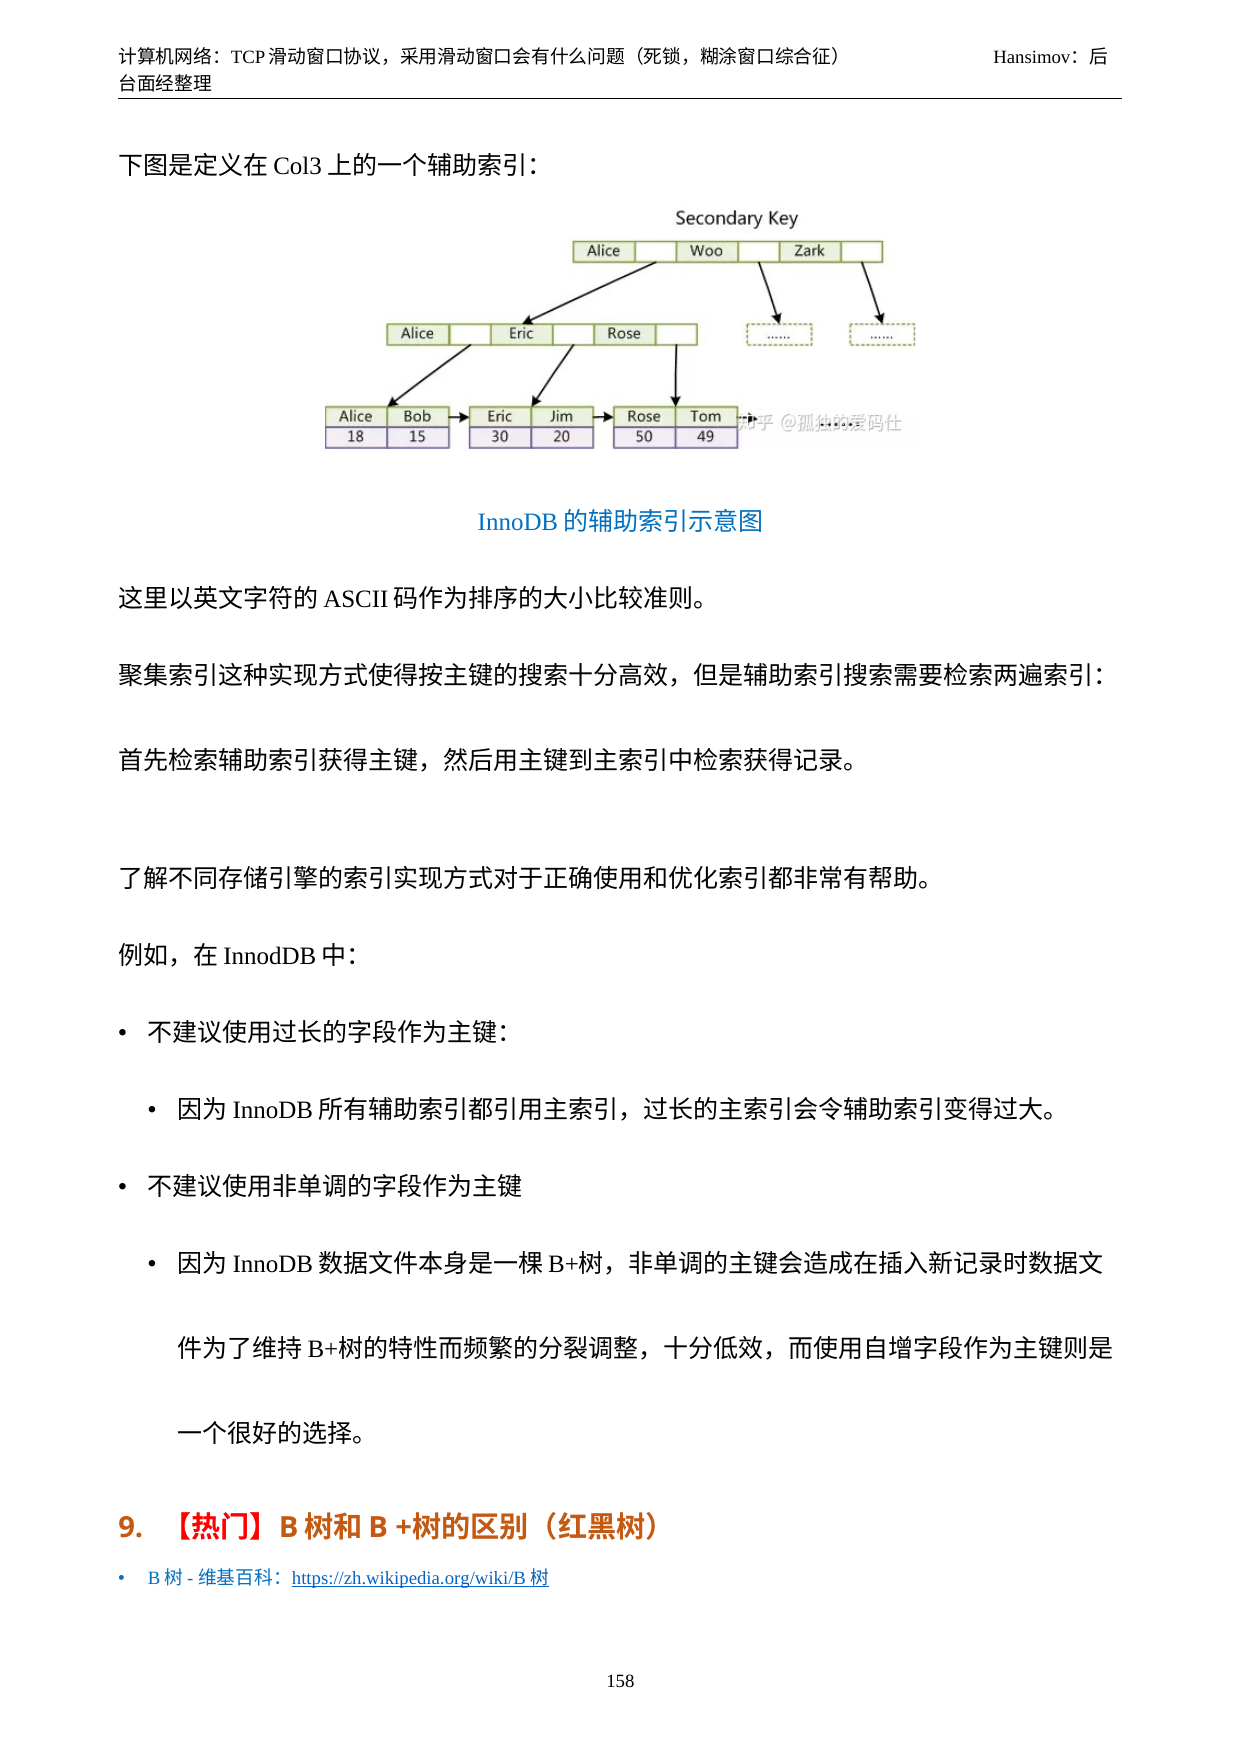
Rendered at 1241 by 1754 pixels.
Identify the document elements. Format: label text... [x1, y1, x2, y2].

text 因为InnoDB所有辅助索引都引用主索引，过长的主索引会令辅助索引变得过大。 [148, 1074, 1122, 1142]
text InnoDB的辅助索引示意图 [118, 486, 1122, 554]
text 这里以英文字符的ASCII码作为排序的大小比较准则。 [118, 563, 1122, 631]
text 例如，在InnodDB中： [118, 920, 1122, 988]
text 因为InnoDB数据文件本身是一棵B+树，非单调的主键会造成在插入新记录时数据文件为了维持B+树的特性而频繁的分裂调整，十分低效，而使用自增字段作为主键则是一个很好的选择。 [148, 1228, 1122, 1465]
text 不建议使用过长的字段作为主键： [118, 997, 1122, 1064]
picture [325, 206, 916, 449]
text 下图是定义在Col3上的一个辅助索引： [118, 130, 1122, 198]
subtitle 【热门】B树和B +树的区别（红黑树） [118, 1491, 1097, 1559]
text 聚集索引这种实现方式使得按主键的搜索十分高效，但是辅助索引搜索需要检索两遍索引：首先检索辅助索引获得主键，然后用主键到主索引中检索获得记录。 [118, 640, 1122, 792]
text 了解不同存储引擎的索引实现方式对于正确使用和优化索引都非常有帮助。 [118, 843, 1122, 911]
text 不建议使用非单调的字段作为主键 [118, 1151, 1122, 1218]
text B树 - 维基百科：https://zh.wikipedia.org/wiki/B树 [118, 1559, 1122, 1593]
